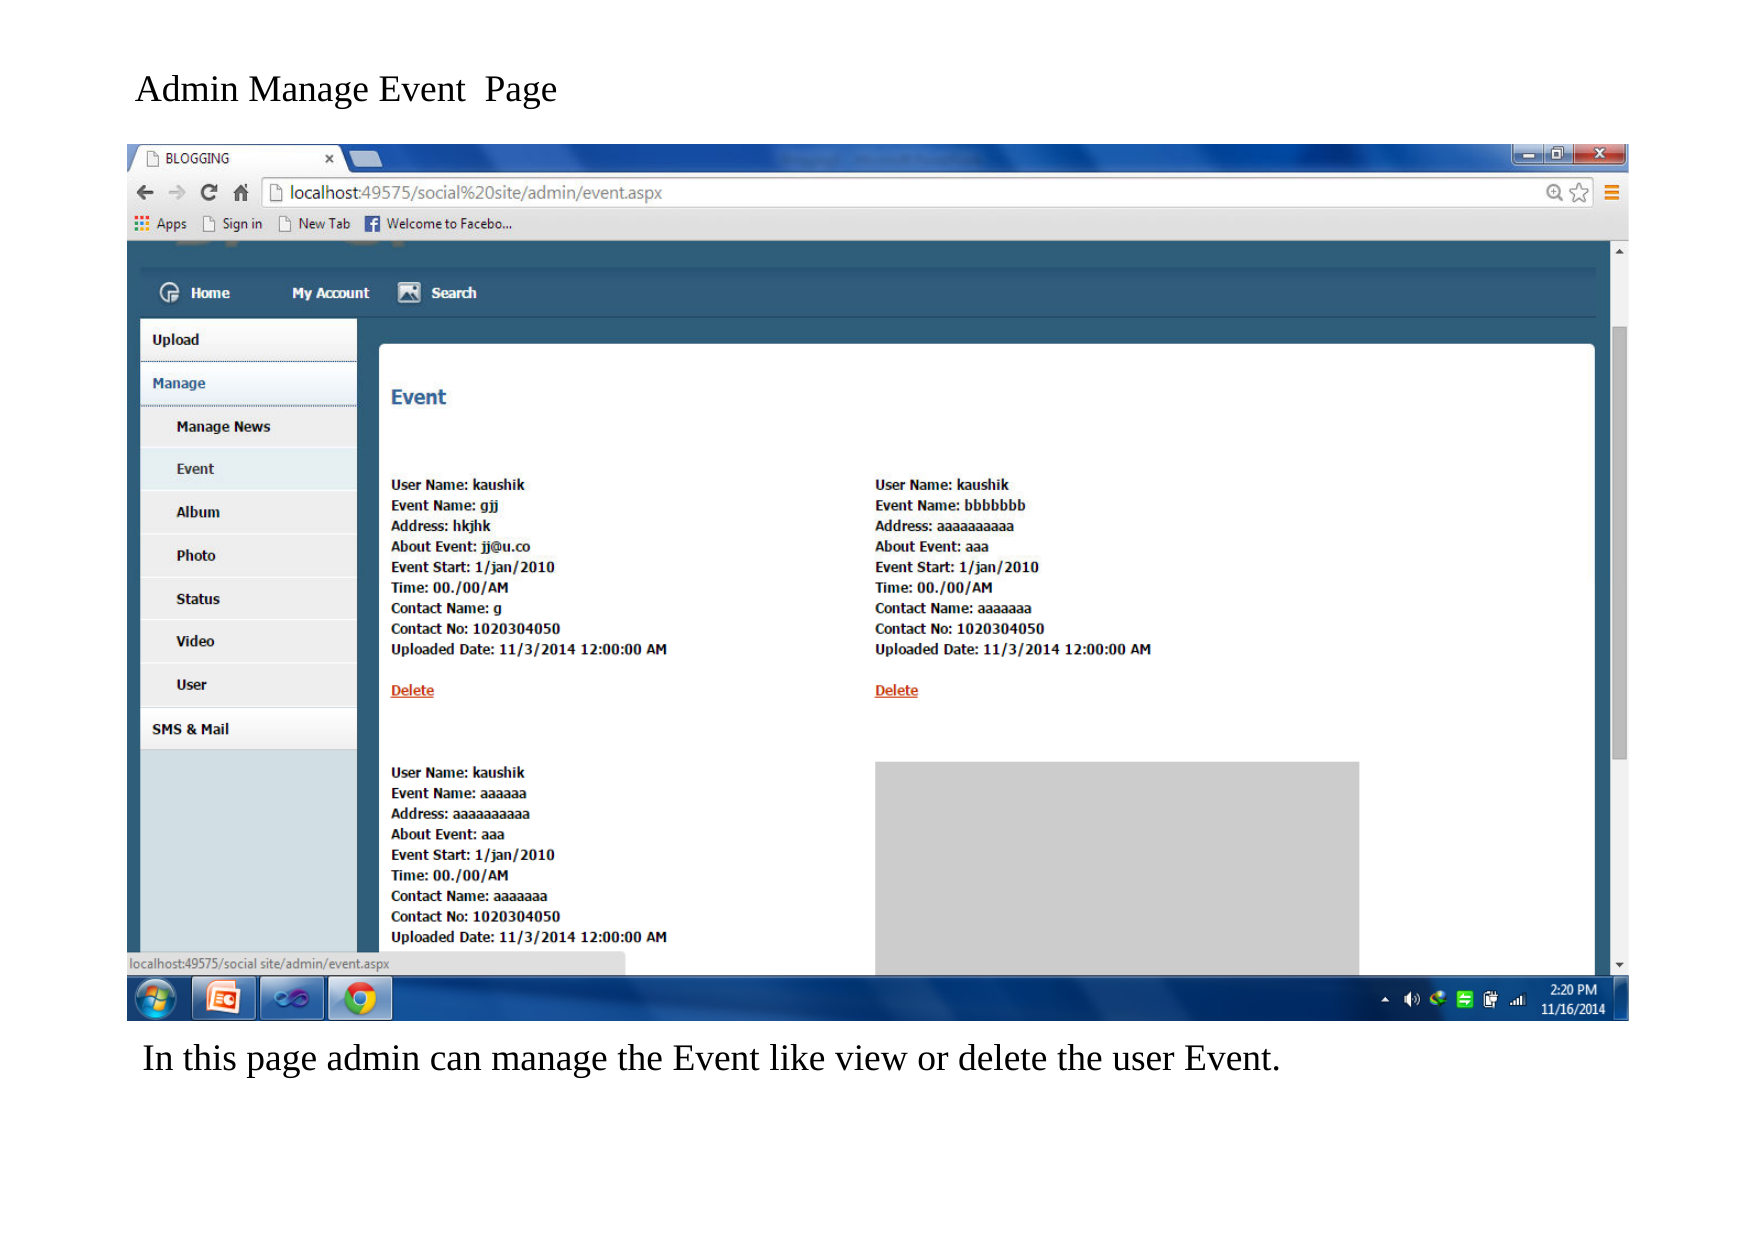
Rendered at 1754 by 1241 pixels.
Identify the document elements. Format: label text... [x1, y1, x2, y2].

text Admin Manage Event Page [134, 66, 1641, 109]
picture [127, 144, 1629, 1021]
